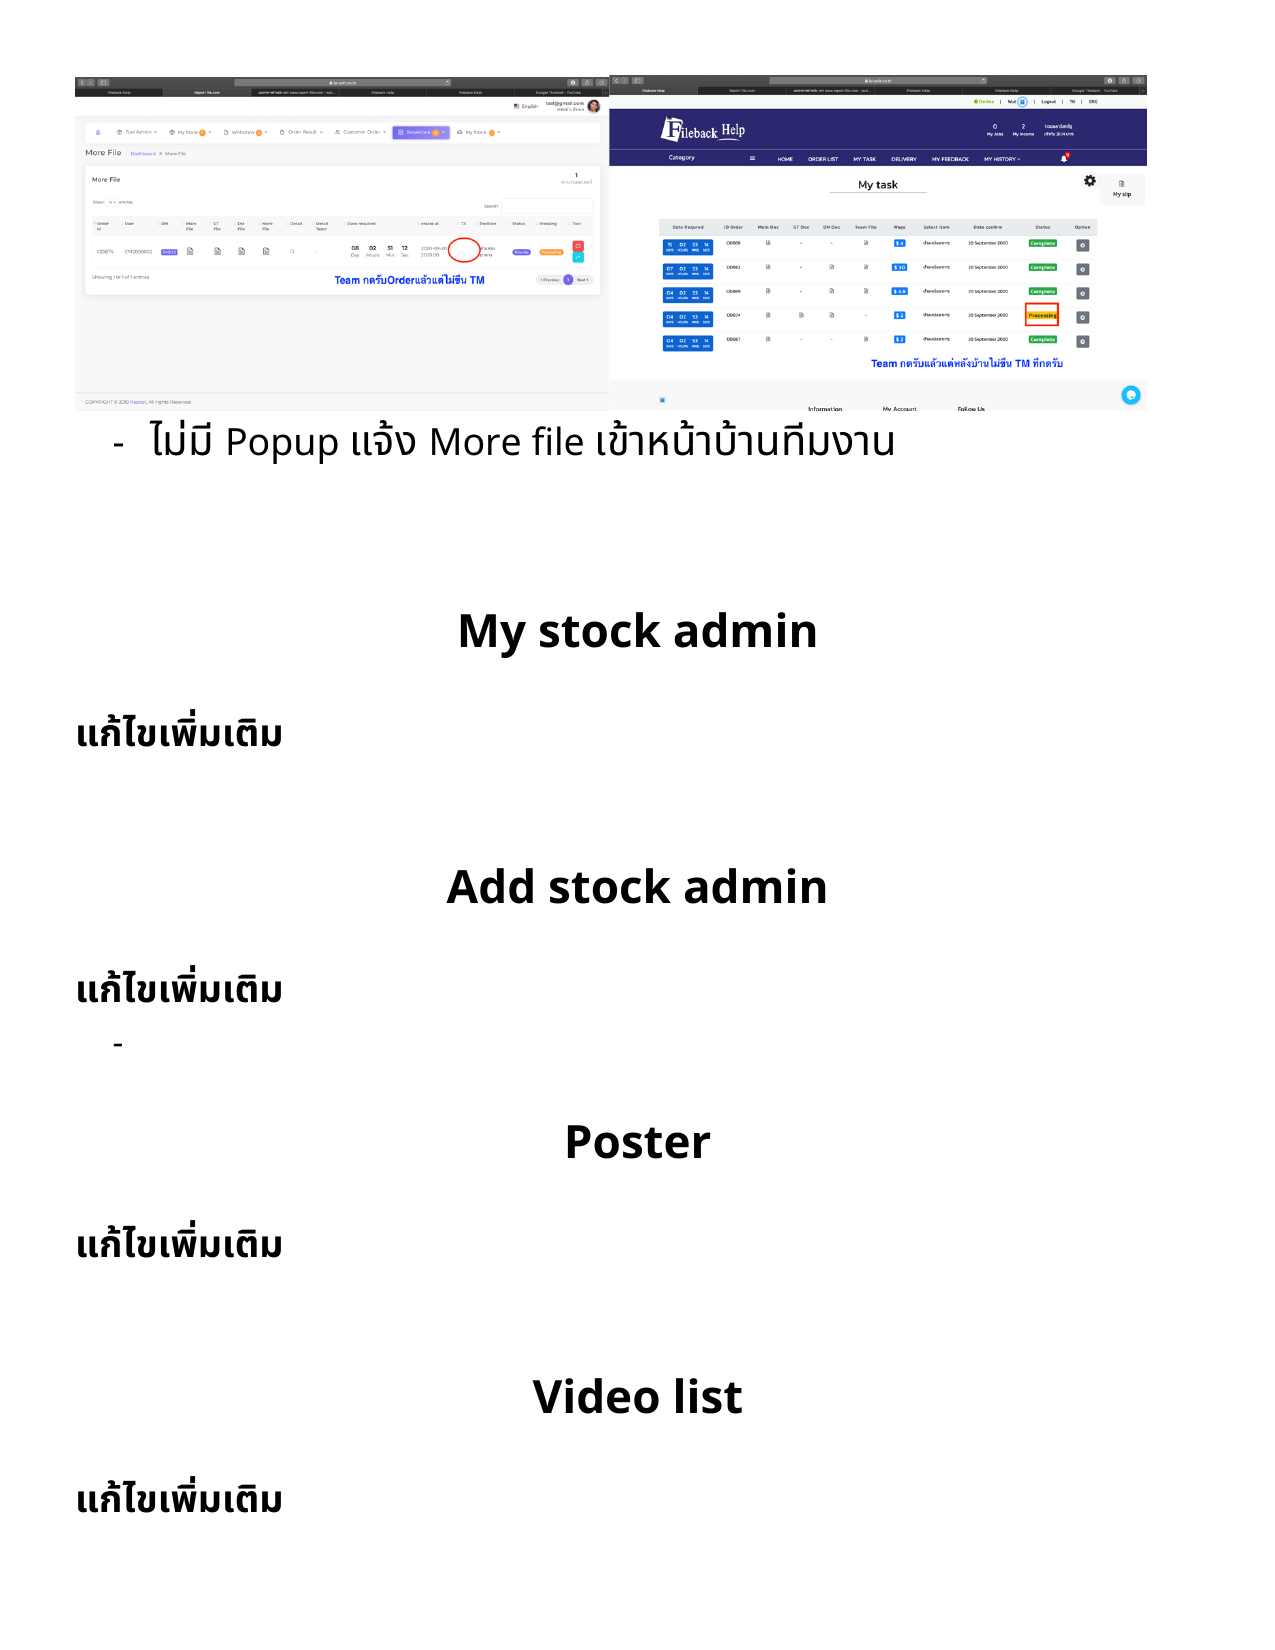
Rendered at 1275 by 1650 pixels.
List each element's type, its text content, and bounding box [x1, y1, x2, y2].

picture [75, 75, 1147, 411]
text Video list [75, 1365, 1200, 1427]
text แก้ไขเพิ่มเติม [75, 1473, 1200, 1529]
list ไม่มี Popup แจ้ง More file เข้าหน้าบ้านทีมงาน [112, 411, 1200, 474]
text แก้ไขเพิ่มเติม [75, 962, 1200, 1019]
text Poster [75, 1110, 1200, 1172]
text My stock admin [75, 599, 1200, 661]
text Add stock admin [75, 854, 1200, 917]
text แก้ไขเพิ่มเติม [75, 707, 1200, 763]
text แก้ไขเพิ่มเติม [75, 1217, 1200, 1274]
